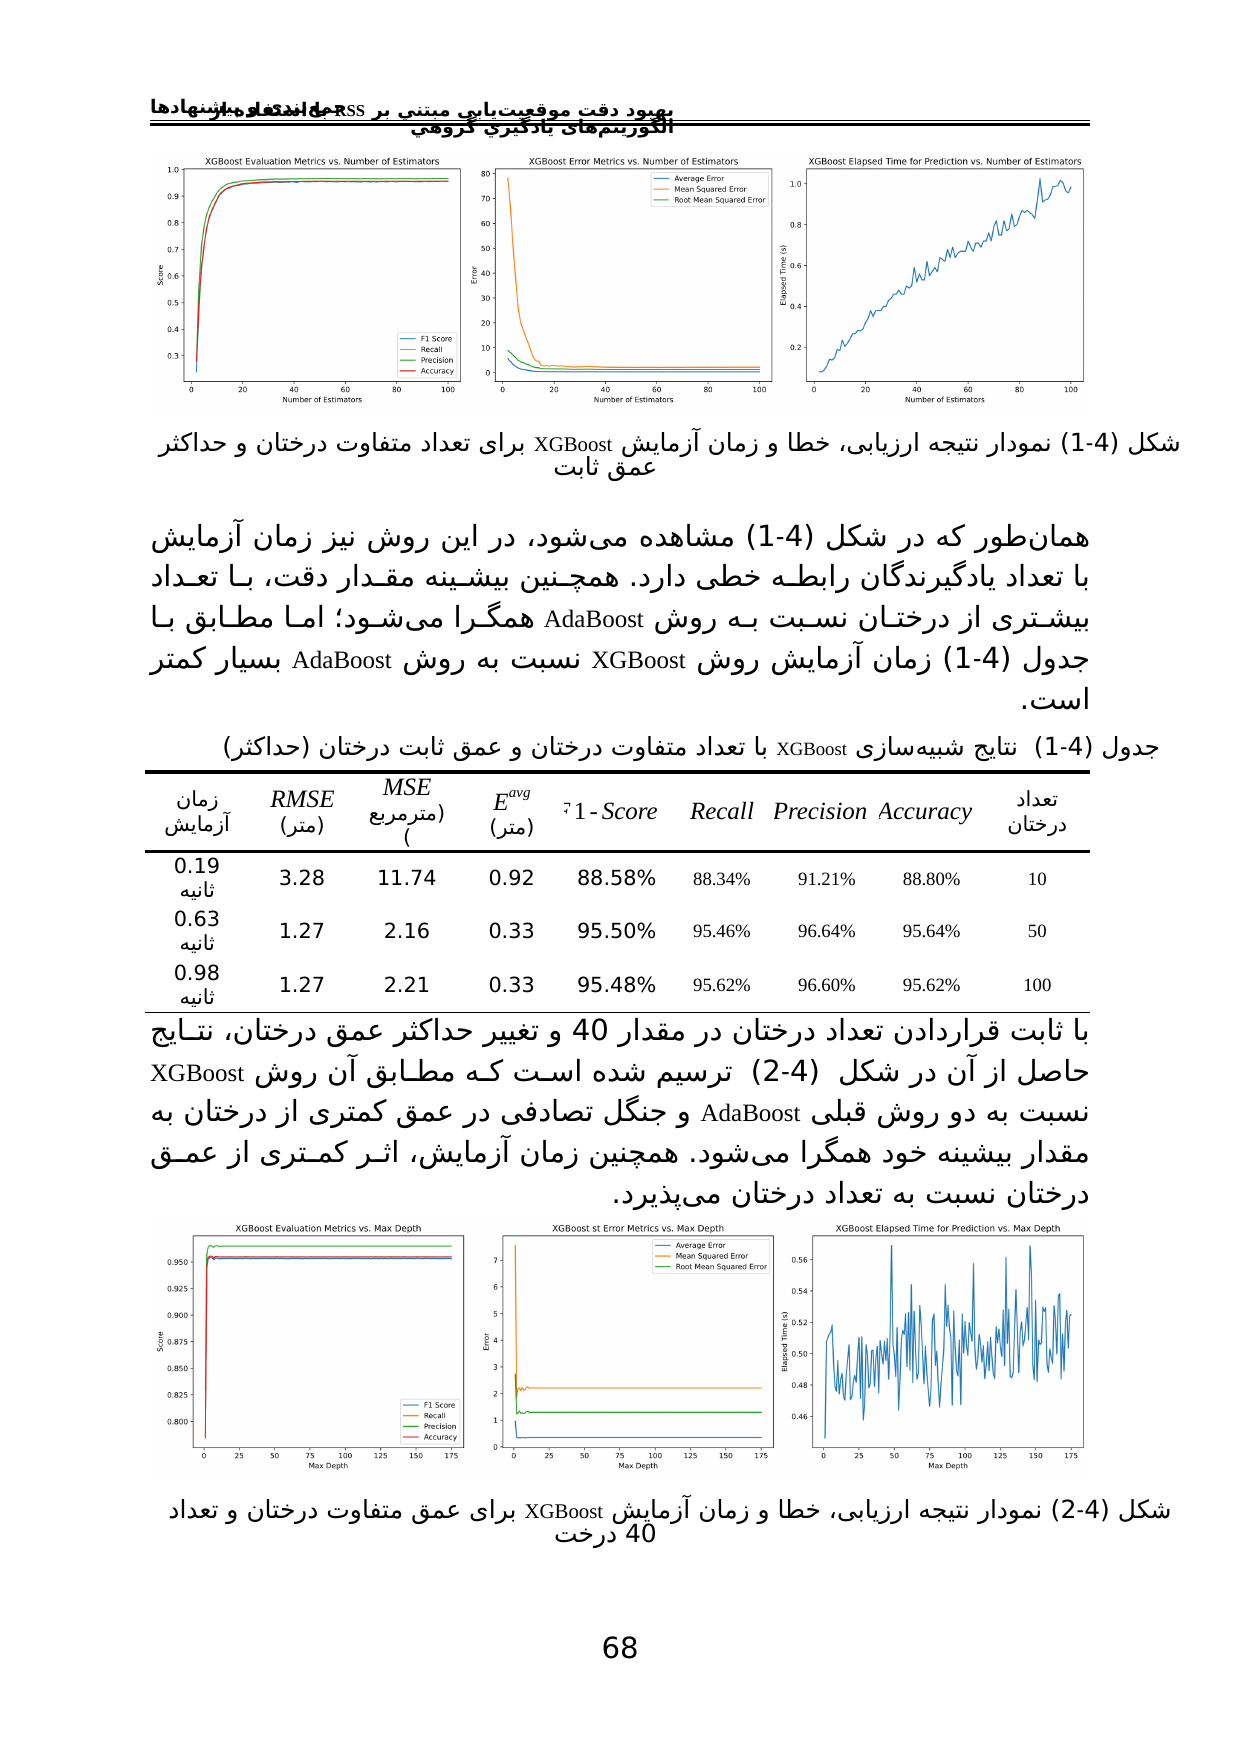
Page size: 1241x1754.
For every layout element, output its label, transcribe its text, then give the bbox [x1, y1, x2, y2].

table_cell 88.80% [879, 853, 984, 904]
table_cell 100 [984, 958, 1090, 1012]
table_cell 0.33 [460, 904, 564, 958]
table_cell 11.74 [355, 853, 459, 904]
table_cell 1.27 [250, 958, 354, 1012]
table_cell 0.33 [460, 958, 564, 1012]
picture [150, 150, 1090, 412]
table_cell 10 [984, 853, 1090, 904]
table_cell 88.58% [564, 853, 669, 904]
table_cell 96.60% [774, 958, 879, 1012]
text با ثابت قراردادن تعداد درختان در مقدار 40 و تغییر حداکثر عمق درختان، نتایج حاصل از آن در ‏شکل (4˗9) ترسیم شده است که مطابق آن روش XGBoost نسبت به دو روش قبلی AdaBoost و جنگل تصادفی در عمق کمتری از درختان به مقدار بیشینه خود همگرا می‌شود. همچنین زمان آزمایش، اثر کمتری از عمق درختان نسبت به تعداد درختان می‌پذیرد. [150, 1013, 1090, 1210]
text همان‌طور که در ‏شکل (4˗8) مشاهده می‌شود، در این روش نیز‌ زمان آزمایش با تعداد یادگیرندگان رابطه خطی دارد. همچنین بیشینه مقدار دقت، با تعداد بیشتری از درختان نسبت به روش AdaBoost همگرا می‌شود؛ اما مطابق با ‏جدول (4˗7) زمان آزمایش روش XGBoost نسبت به روش AdaBoost بسیار کمتر است. [150, 519, 1090, 716]
table_cell 95.62% [879, 958, 984, 1012]
table_header زمان آزمایش [145, 774, 249, 850]
table_cell 1.27 [250, 904, 354, 958]
table_cell 0.63 ثانیه [145, 904, 249, 958]
list نمودار نتیجه ارزیابی، خطا و زمان آزمایش XGBoost برای عمق متفاوت درختان و تعداد 40 درخت [150, 1499, 1061, 1548]
table_cell 50 [984, 904, 1090, 958]
table_cell 0.98 ثانیه [145, 958, 249, 1012]
table_cell 0.19 ثانیه [145, 853, 249, 904]
table_cell 95.48% [564, 958, 669, 1012]
table_cell 2.16 [355, 904, 459, 958]
table_cell 96.64% [774, 904, 879, 958]
table_cell 0.92 [460, 853, 564, 904]
table_header (مترمربع) [355, 774, 459, 850]
table_header (متر) [250, 774, 354, 850]
table_cell 95.62% [669, 958, 774, 1012]
list نمودار نتیجه ارزیابی، خطا و زمان آزمایش XGBoost برای تعداد متفاوت درختان و حداکثر عمق ثابت [150, 432, 1061, 482]
table_cell 95.64% [879, 904, 984, 958]
table_cell 2.21 [355, 958, 459, 1012]
table_header [564, 774, 669, 850]
table_cell 3.28 [250, 853, 354, 904]
table_header تعداد درختان [984, 774, 1090, 850]
picture [150, 1216, 1090, 1478]
table_header [669, 774, 774, 850]
table_header [774, 774, 879, 850]
table_header [879, 774, 984, 850]
table_cell 95.46% [669, 904, 774, 958]
table_cell 95.50% [564, 904, 669, 958]
table_header (متر) [460, 774, 564, 850]
table_cell 91.21% [774, 853, 879, 904]
table_cell 88.34% [669, 853, 774, 904]
list نتایج شبیه‌سازی XGBoost با تعداد متفاوت درختان و عمق ثابت درختان (حداکثر) [150, 735, 1090, 760]
